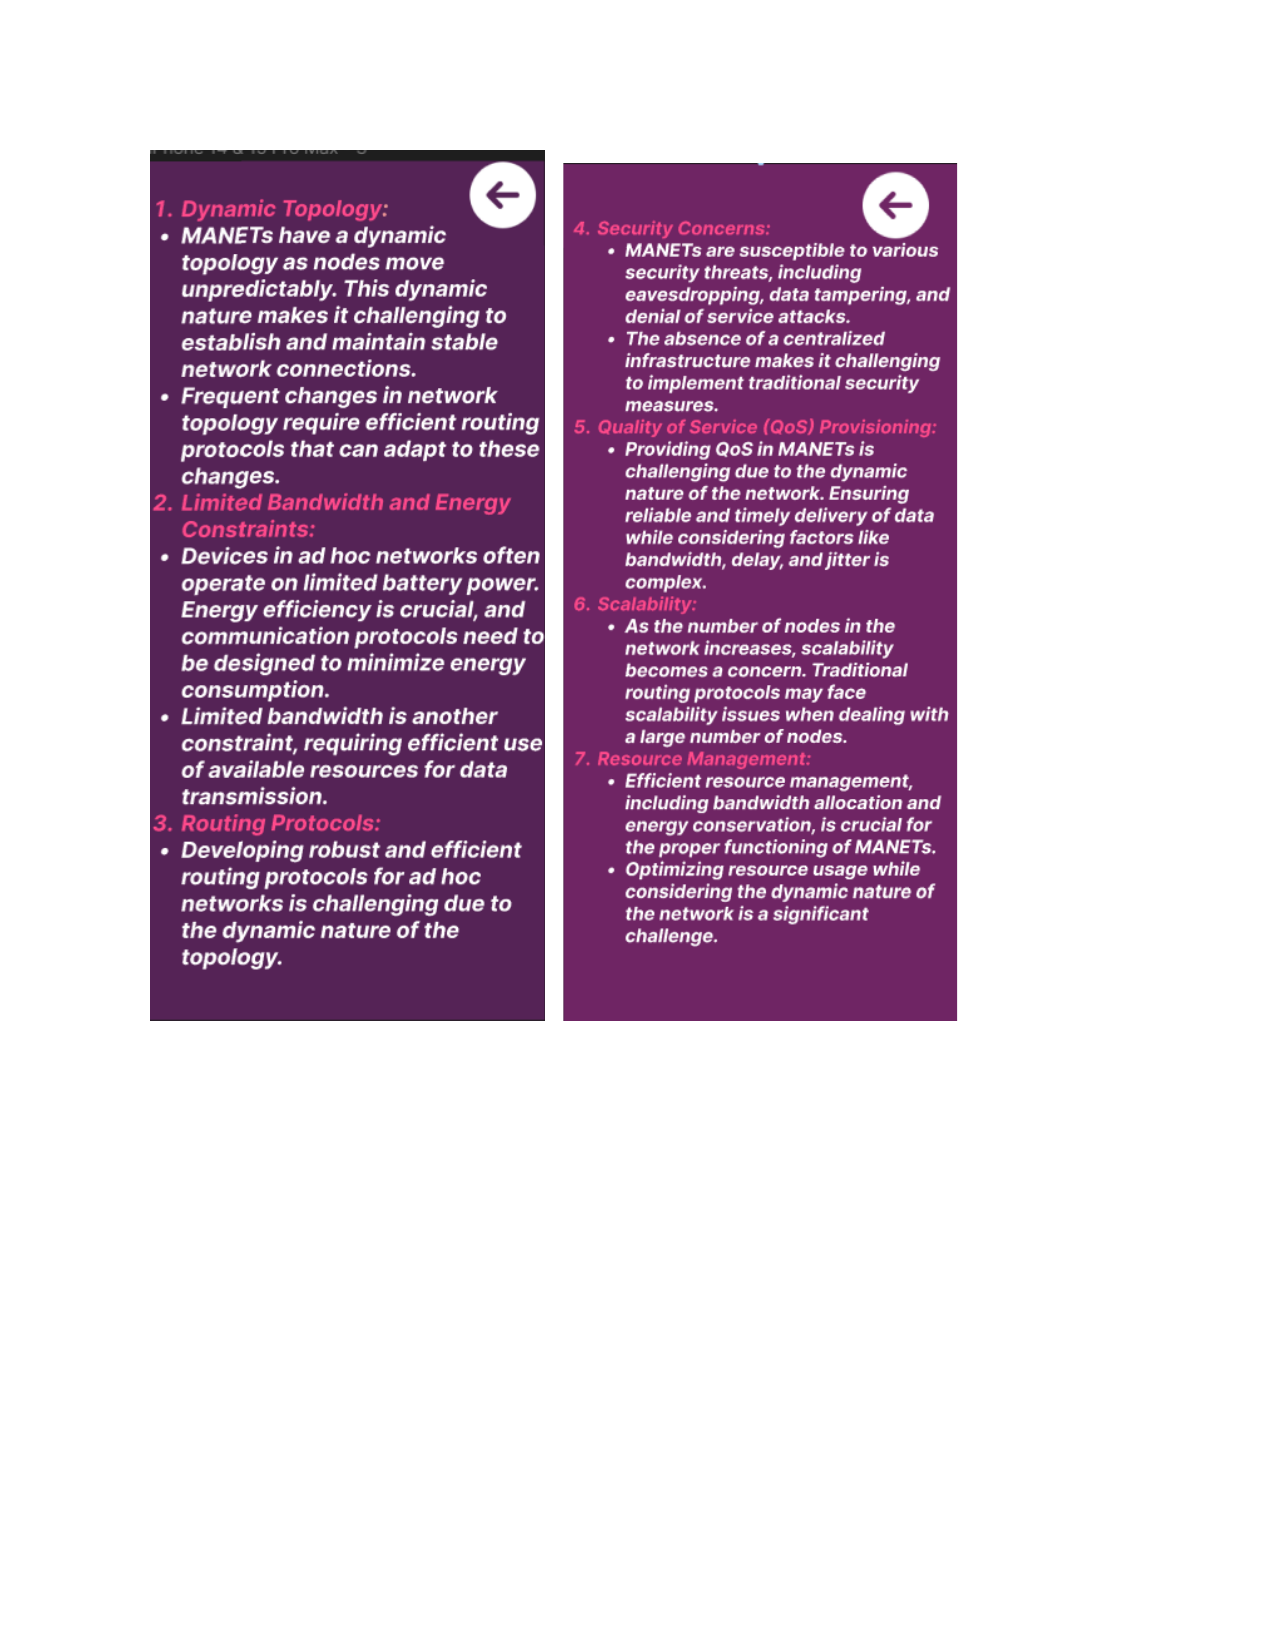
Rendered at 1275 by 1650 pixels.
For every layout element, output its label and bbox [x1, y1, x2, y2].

picture [563, 163, 958, 1021]
picture [150, 150, 545, 1021]
